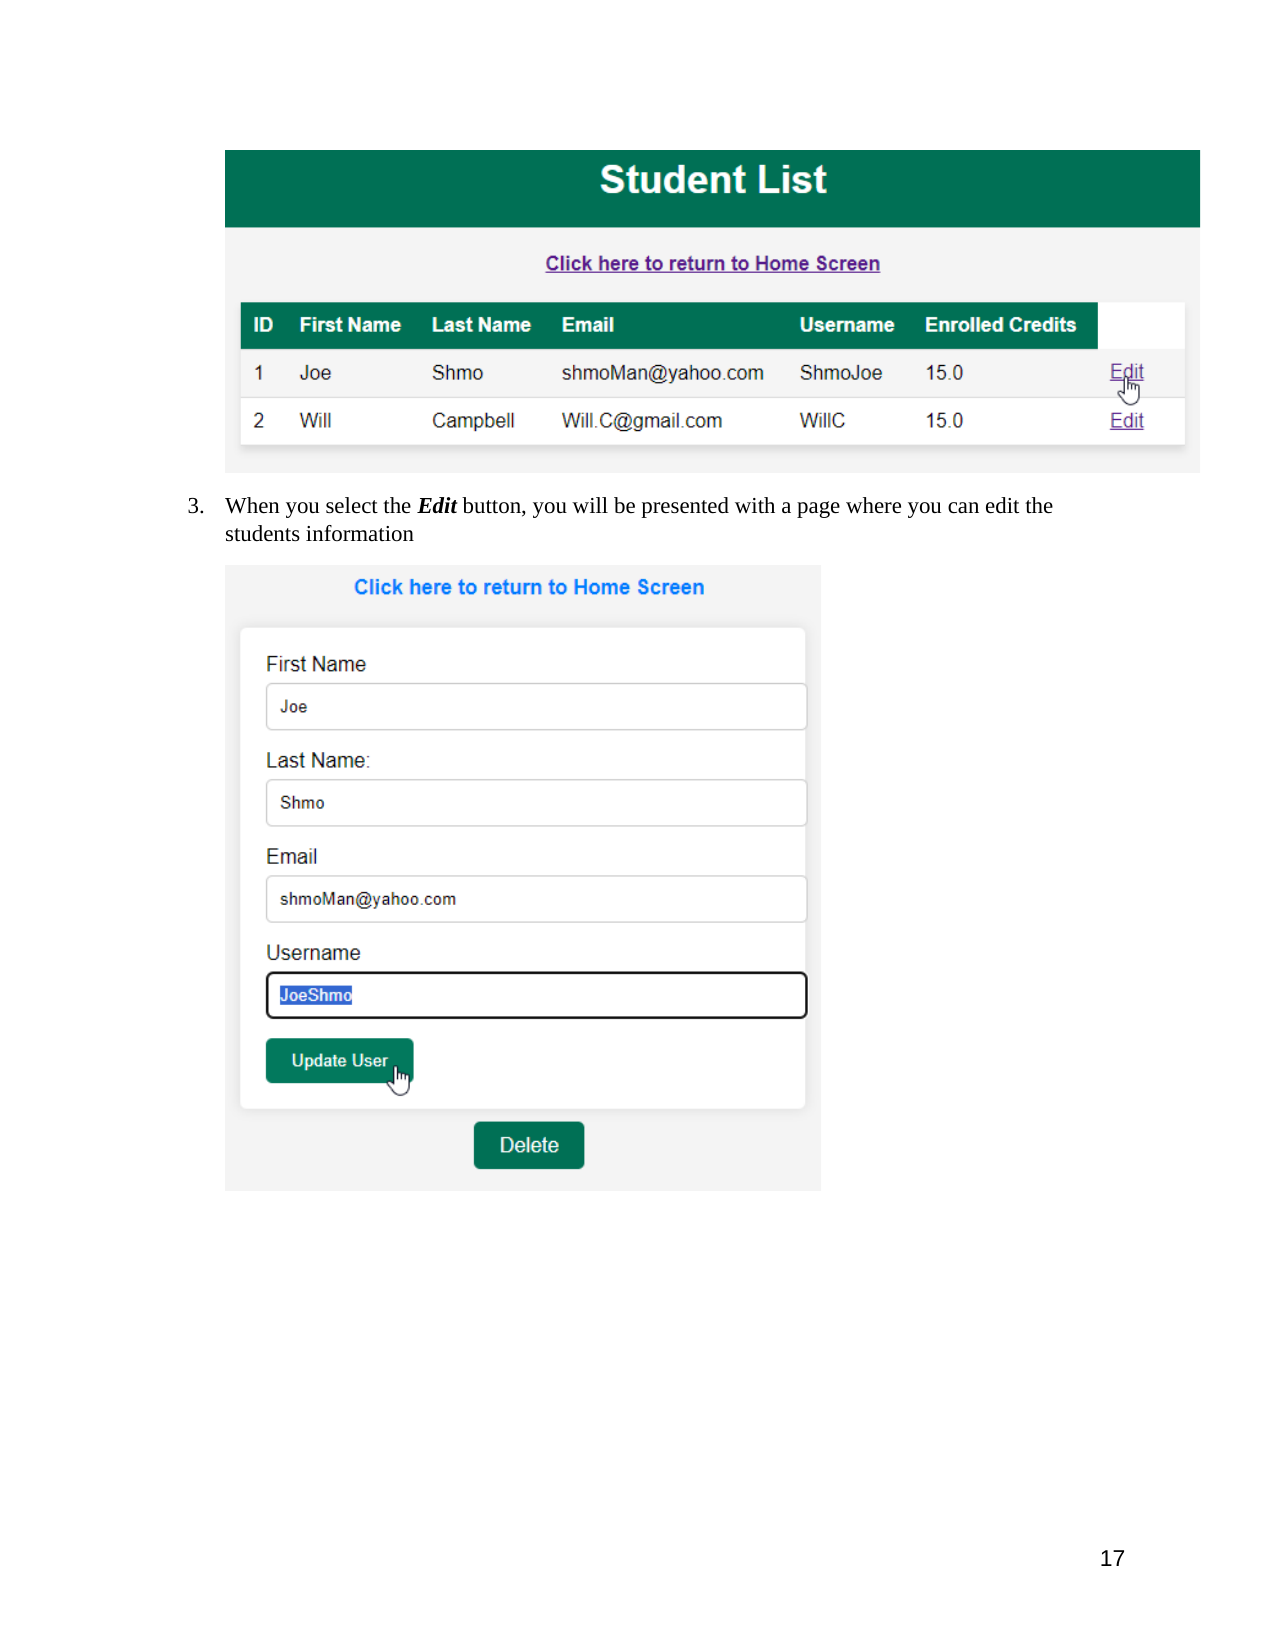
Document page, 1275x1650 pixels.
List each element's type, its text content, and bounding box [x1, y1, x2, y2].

list When you select the Edit button, you will be presented with a page where you can edit the students information [187, 492, 1125, 546]
picture [225, 150, 1200, 473]
picture [225, 565, 822, 1191]
